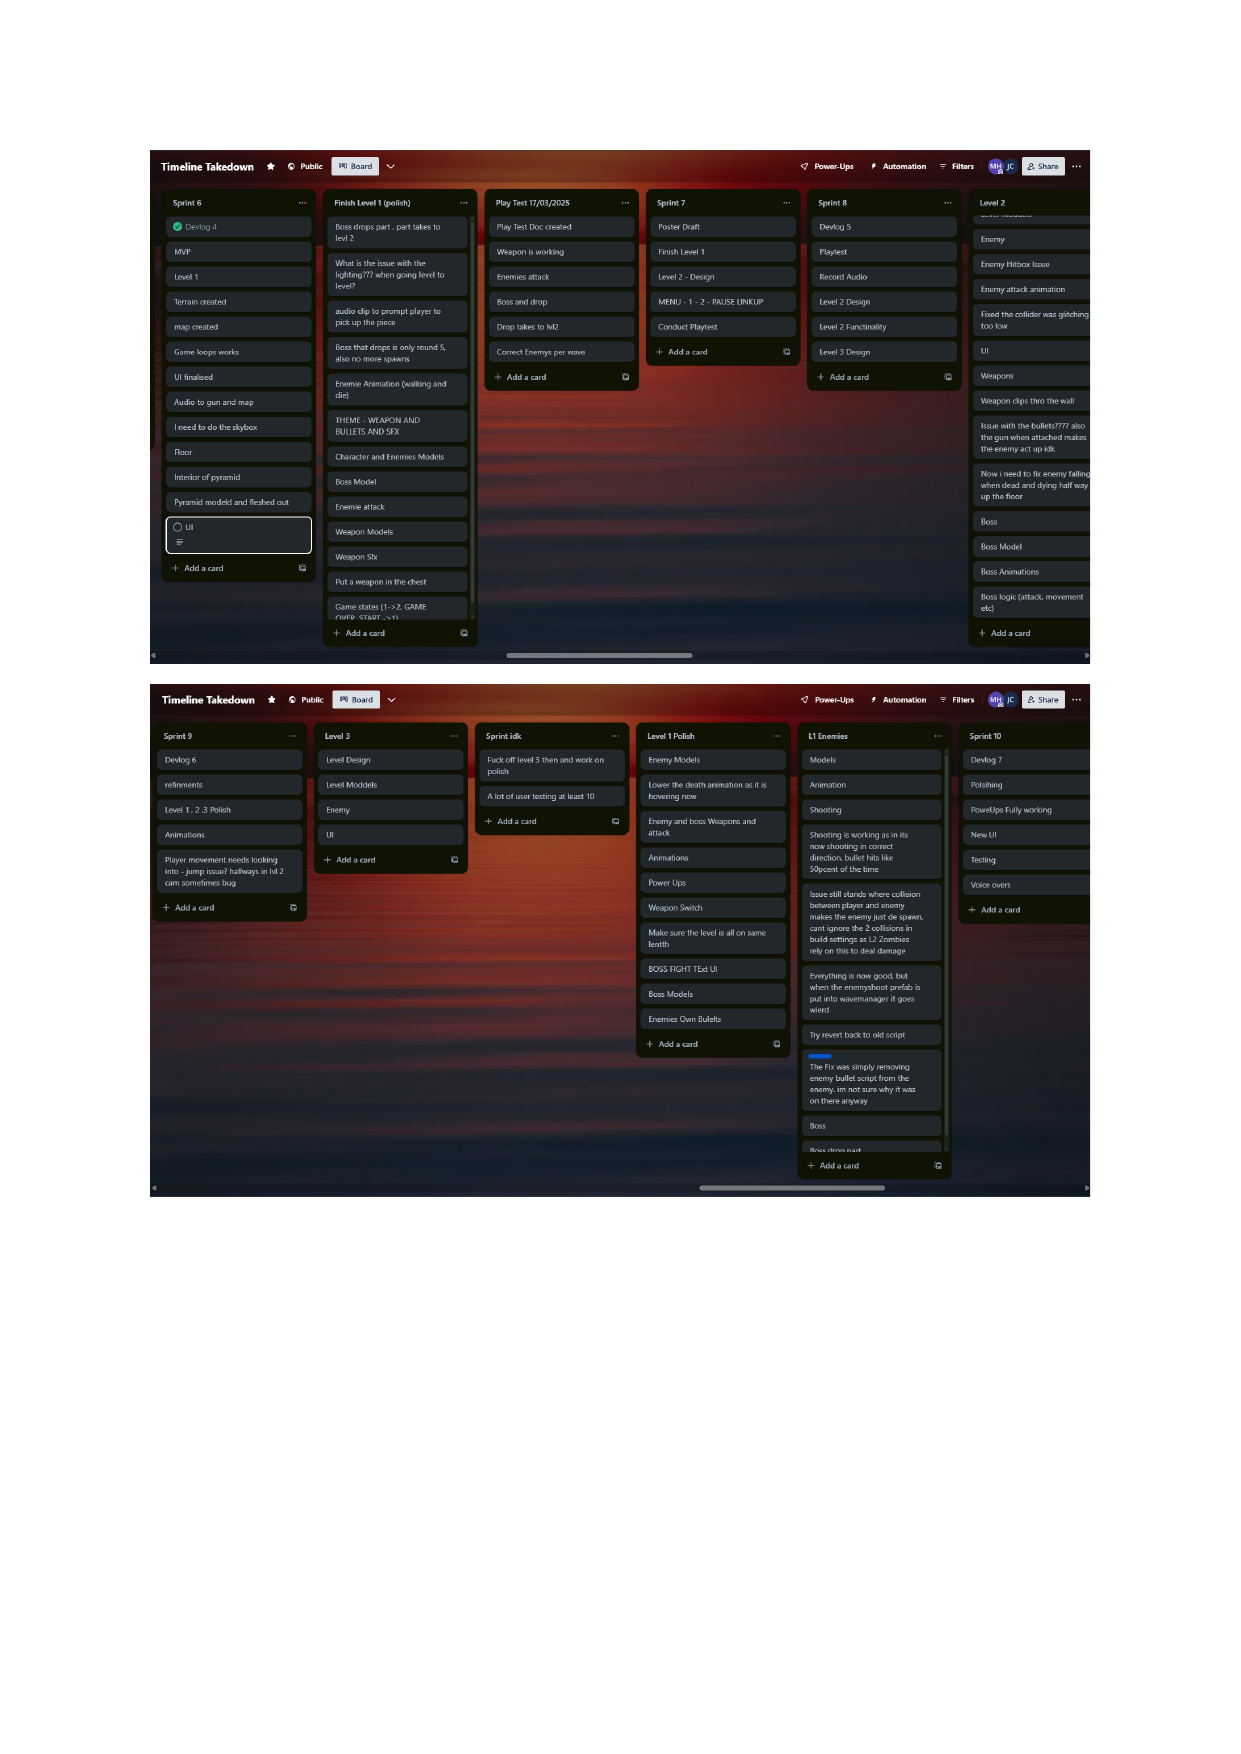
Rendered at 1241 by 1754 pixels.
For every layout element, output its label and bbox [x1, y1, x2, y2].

picture [150, 150, 1091, 664]
picture [150, 684, 1091, 1197]
